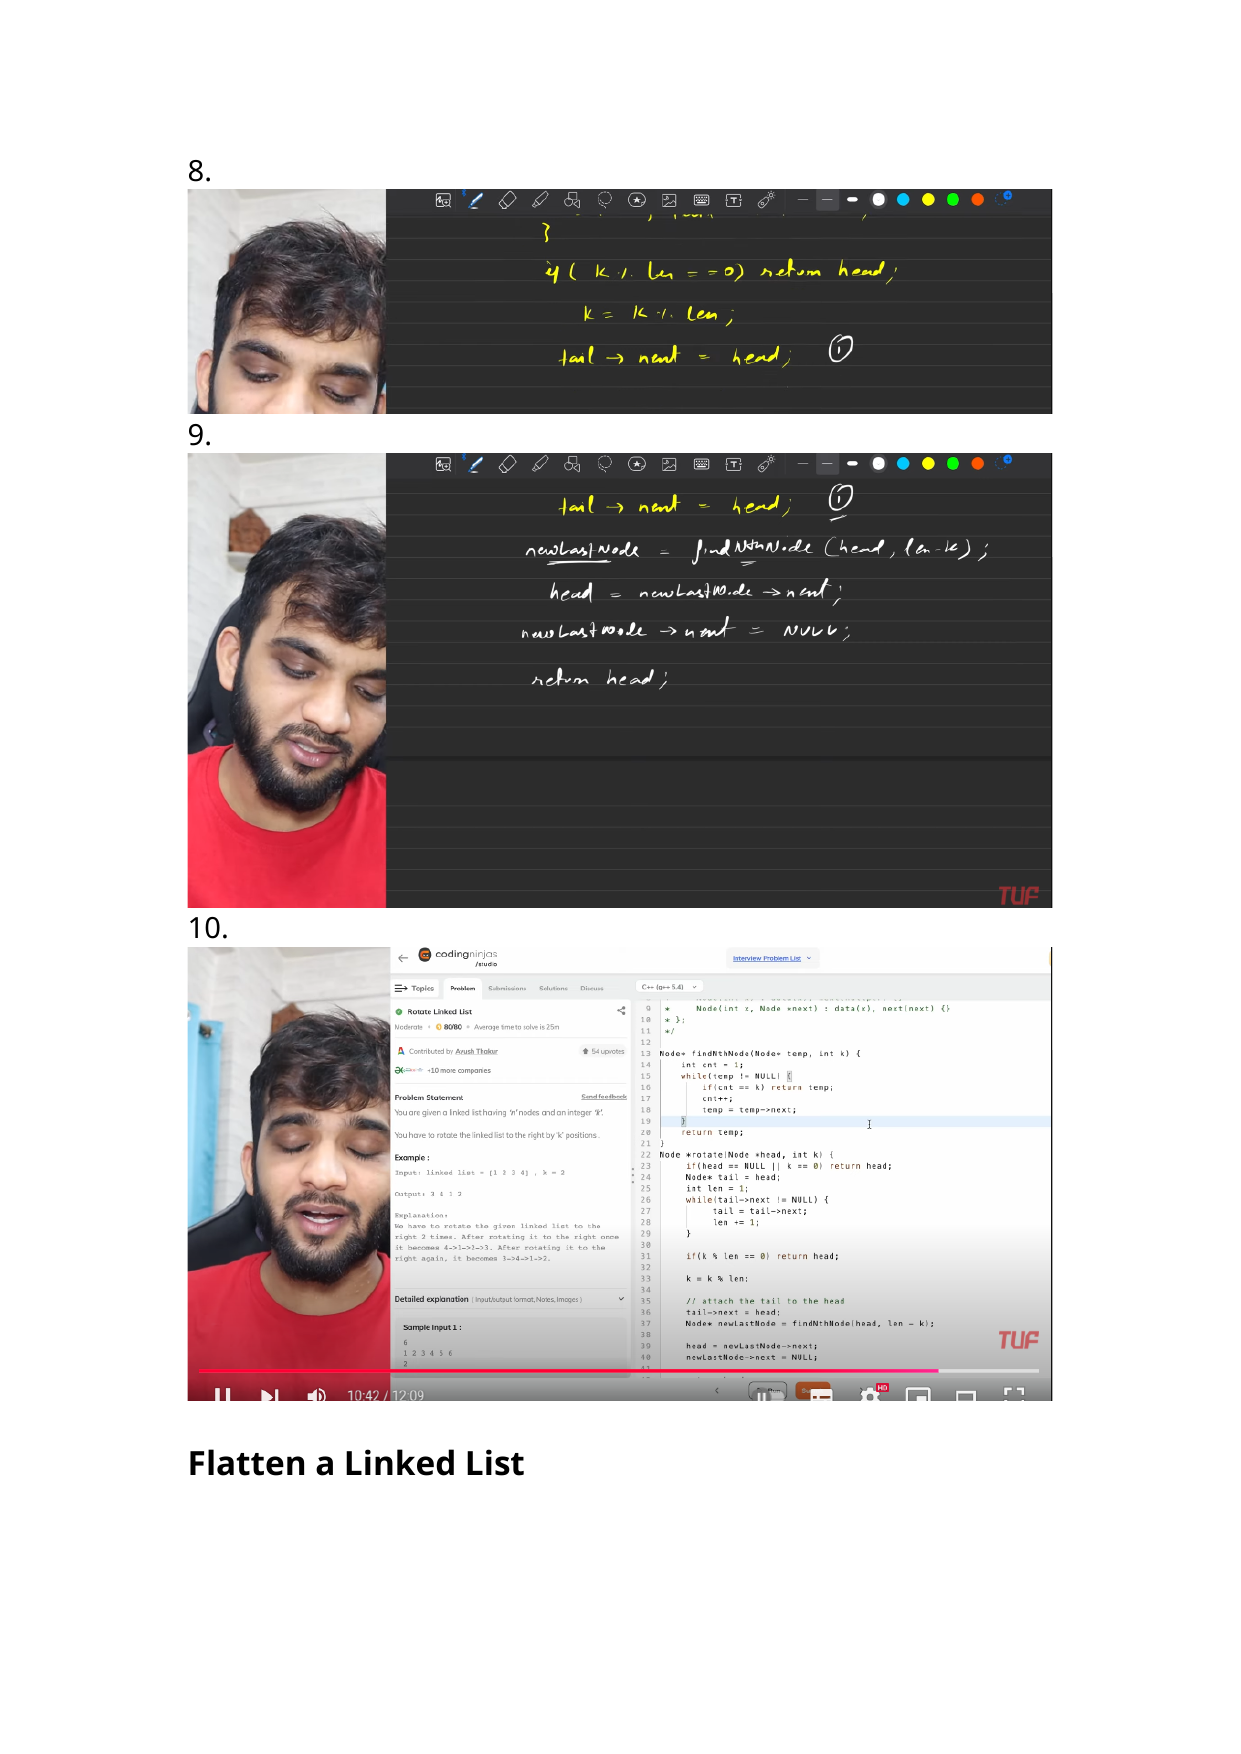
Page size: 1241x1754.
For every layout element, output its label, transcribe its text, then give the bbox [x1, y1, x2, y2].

list Flatten a Linked List [187, 1440, 1053, 1486]
picture [187, 453, 1053, 908]
picture [187, 189, 1053, 414]
picture [187, 947, 1053, 1401]
